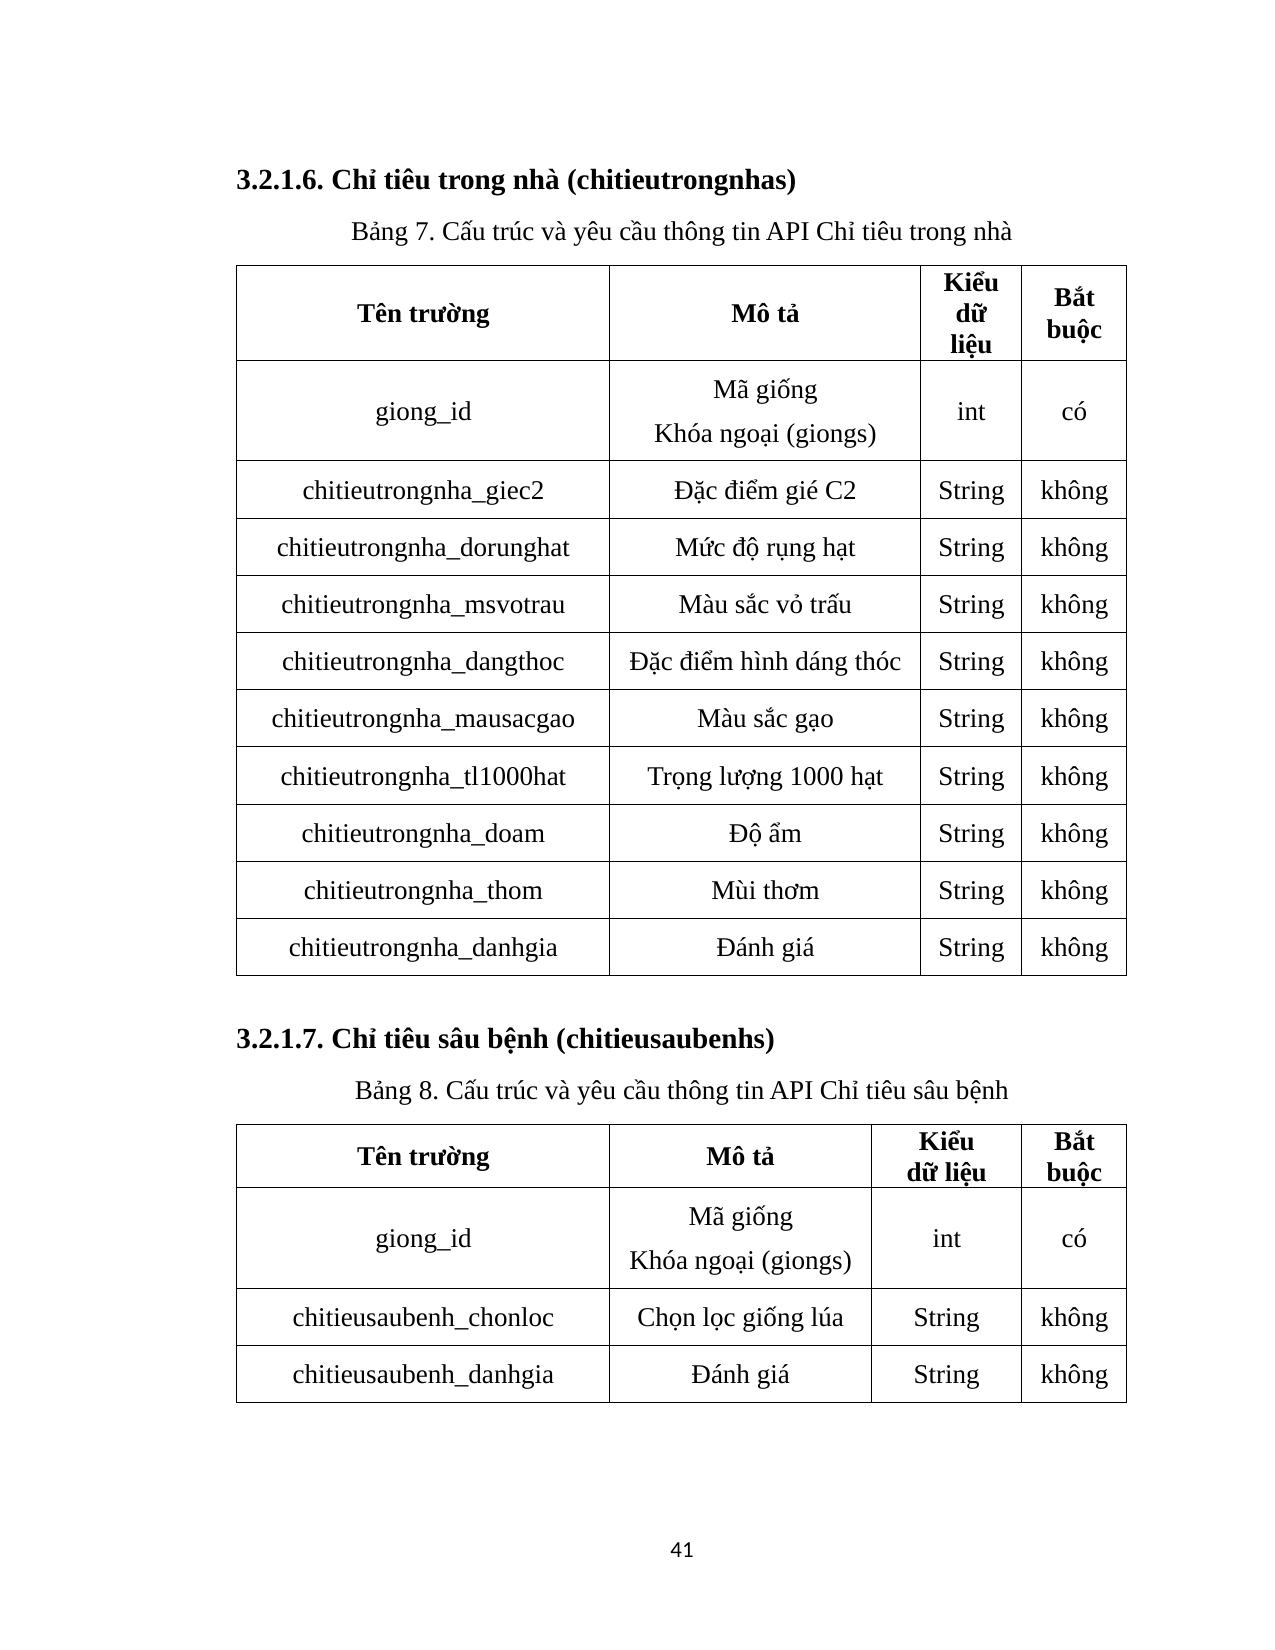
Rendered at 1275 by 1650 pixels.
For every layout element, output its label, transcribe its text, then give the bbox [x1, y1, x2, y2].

table_cell không [1022, 690, 1126, 746]
table_cell String [921, 747, 1021, 803]
table_cell không [1022, 862, 1126, 918]
table_header Bắt buộc [1022, 1125, 1126, 1187]
table_header Kiểu dữ liệu [921, 266, 1021, 359]
table_cell chitieutrongnha_giec2 [237, 461, 609, 517]
table_cell chitieutrongnha_thom [237, 862, 609, 918]
subtitle 3.2.1.7. Chỉ tiêu sâu bệnh (chitieusaubenhs) [236, 1021, 1127, 1055]
table_cell int [872, 1188, 1021, 1288]
table_cell chitieutrongnha_danhgia [237, 919, 609, 975]
table_cell String [921, 576, 1021, 632]
table_cell Màu sắc gạo [610, 690, 920, 746]
table_cell Đánh giá [610, 1346, 871, 1402]
table_cell String [921, 461, 1021, 517]
table_cell Đặc điểm gié C2 [610, 461, 920, 517]
table_cell không [1022, 1346, 1126, 1402]
table_cell Chọn lọc giống lúa [610, 1289, 871, 1345]
table_cell không [1022, 747, 1126, 803]
table_header Bắt buộc [1022, 266, 1126, 359]
table_header Kiểu dữ liệu [872, 1125, 1021, 1187]
table_cell không [1022, 1289, 1126, 1345]
table_cell chitieusaubenh_chonloc [237, 1289, 609, 1345]
table_cell chitieutrongnha_dangthoc [237, 633, 609, 689]
table_cell String [921, 519, 1021, 575]
table_cell String [921, 919, 1021, 975]
table_cell Mức độ rụng hạt [610, 519, 920, 575]
table_cell Đặc điểm hình dáng thóc [610, 633, 920, 689]
table_header Mô tả [610, 1125, 871, 1187]
table_cell chitieutrongnha_mausacgao [237, 690, 609, 746]
table_cell Đánh giá [610, 919, 920, 975]
table_cell Mã giống Khóa ngoại (giongs) [610, 361, 920, 460]
table_cell có [1022, 361, 1126, 460]
table_cell có [1022, 1188, 1126, 1288]
table_cell int [921, 361, 1021, 460]
table_cell Mùi thơm [610, 862, 920, 918]
table_cell chitieutrongnha_msvotrau [237, 576, 609, 632]
table_cell Trọng lượng 1000 hạt [610, 747, 920, 803]
table_cell String [921, 633, 1021, 689]
table_cell Độ ẩm [610, 805, 920, 861]
table_header Tên trường [237, 1125, 609, 1187]
table_cell chitieutrongnha_dorunghat [237, 519, 609, 575]
table_cell Mã giống Khóa ngoại (giongs) [610, 1188, 871, 1288]
table_cell String [921, 690, 1021, 746]
table_cell String [872, 1289, 1021, 1345]
table_cell String [921, 805, 1021, 861]
table_cell không [1022, 633, 1126, 689]
table_cell chitieutrongnha_tl1000hat [237, 747, 609, 803]
table_cell không [1022, 919, 1126, 975]
table_cell Màu sắc vỏ trấu [610, 576, 920, 632]
text Bảng 7. Cấu trúc và yêu cầu thông tin API Chỉ tiêu trong nhà [236, 215, 1127, 246]
table_cell giong_id [237, 1188, 609, 1288]
table_header Mô tả [610, 266, 920, 359]
table_cell chitieutrongnha_doam [237, 805, 609, 861]
table_cell giong_id [237, 361, 609, 460]
table_cell String [921, 862, 1021, 918]
table_cell không [1022, 576, 1126, 632]
table_cell String [872, 1346, 1021, 1402]
table_cell chitieusaubenh_danhgia [237, 1346, 609, 1402]
table_header Tên trường [237, 266, 609, 359]
table_cell không [1022, 461, 1126, 517]
table_cell không [1022, 805, 1126, 861]
subtitle 3.2.1.6. Chỉ tiêu trong nhà (chitieutrongnhas) [236, 162, 1127, 196]
table_cell không [1022, 519, 1126, 575]
text Bảng 8. Cấu trúc và yêu cầu thông tin API Chỉ tiêu sâu bệnh [236, 1074, 1127, 1105]
